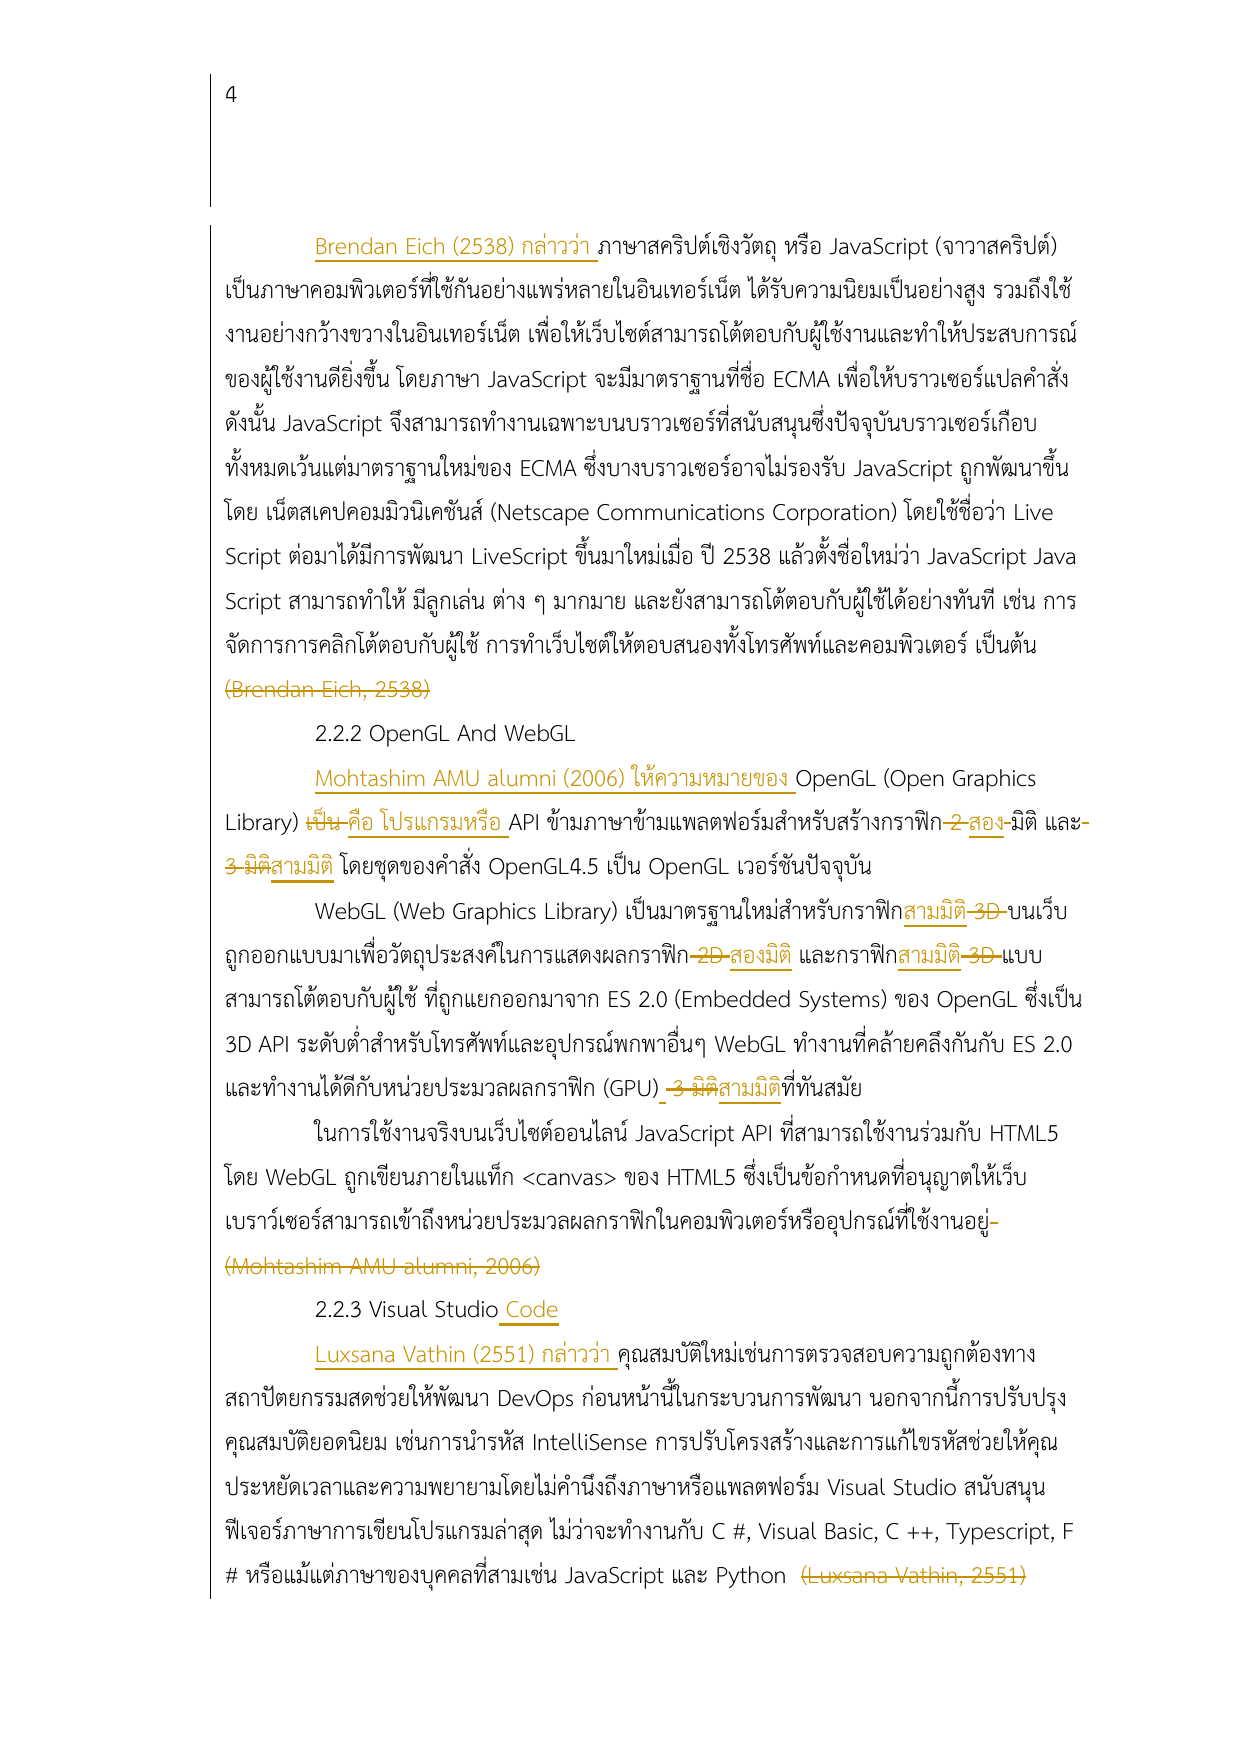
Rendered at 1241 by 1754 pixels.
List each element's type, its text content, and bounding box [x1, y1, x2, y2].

text ในการใช้งานจริงบนเว็บไซต์ออนไลน์ JavaScript API ที่สามารถใช้งานร่วมกับ HTML5 โดย WebGL ถูกเขียนภายในแท็ก <canvas> ของ HTML5 ซึ่งเป็นข้อกำหนดที่อนุญาตให้เว็บเบราว์เซอร์สามารถเข้าถึงหน่วยประมวลผลกราฟิกในคอมพิวเตอร์หรืออุปกรณ์ที่ใช้งานอยู่ [225, 1112, 1090, 1289]
text ภาษาสคริปต์เชิงวัตถุ หรือ JavaScript (จาวาสคริปต์) เป็นภาษาคอมพิวเตอร์ที่ใช้กันอย่างแพร่หลายในอินเทอร์เน็ต ได้รับความนิยมเป็นอย่างสูง รวมถึงใช้งานอย่างกว้างขวางในอินเทอร์เน็ต เพื่อให้เว็บไซต์สามารถโต้ตอบกับผู้ใช้งานและทำให้ประสบการณ์ของผู้ใช้งานดียิ่งขึ้น โดยภาษา JavaScript จะมีมาตราฐานที่ชื่อ ECMA เพื่อให้บราวเซอร์แปลคำสั่ง ดังนั้น JavaScript จึงสามารถทำงานเฉพาะบนบราวเซอร์ที่สนับสนุนซึ่งปัจจุบันบราวเซอร์เกือบทั้งหมดเว้นแต่มาตราฐานใหม่ของ ECMA ซึ่งบางบราวเซอร์อาจไม่รองรับ JavaScript ถูกพัฒนาขึ้นโดย เน็ตสเคปคอมมิวนิเคชันส์ (Netscape Communications Corporation) โดยใช้ชื่อว่า Live Script ต่อมาได้มีการพัฒนา LiveScript ขึ้นมาใหม่เมื่อ ปี 2538 แล้วตั้งชื่อใหม่ว่า JavaScript Java Script สามารถทำให้ มีลูกเล่น ต่าง ๆ มากมาย และยังสามารถโต้ตอบกับผู้ใช้ได้อย่างทันที เช่น การจัดการการคลิกโต้ตอบกับผู้ใช้ การทำเว็บไซต์ให้ตอบสนองทั้งโทรศัพท์และคอมพิวเตอร์ เป็นต้น [225, 225, 1090, 713]
subtitle 2.2.2 OpenGL And WebGL [225, 713, 1090, 757]
text OpenGL (Open Graphics Library) API ข้ามภาษาข้ามแพลตฟอร์มสำหรับสร้างกราฟิกมิติ และ โดยชุดของคำสั่ง OpenGL4.5 เป็น OpenGL เวอร์ชันปัจจุบัน [225, 757, 1090, 890]
subtitle 2.2.3 Visual Studio [225, 1289, 1090, 1333]
text คุณสมบัติใหม่เช่นการตรวจสอบความถูกต้องทางสถาปัตยกรรมสดช่วยให้พัฒนา DevOps ก่อนหน้านี้ในกระบวนการพัฒนา นอกจากนี้การปรับปรุงคุณสมบัติยอดนิยม เช่นการนำรหัส IntelliSense การปรับโครงสร้างและการแก้ไขรหัสช่วยให้คุณประหยัดเวลาและความพยายามโดยไม่คำนึงถึงภาษาหรือแพลตฟอร์ม Visual Studio สนับสนุนฟีเจอร์ภาษาการเขียนโปรแกรมล่าสุด ไม่ว่าจะทำงานกับ C #, Visual Basic, C ++, Typescript, F # หรือแม้แต่ภาษาของบุคคลที่สามเช่น JavaScript และ Python [225, 1333, 1090, 1599]
text WebGL (Web Graphics Library) เป็นมาตรฐานใหม่สำหรับกราฟิกบนเว็บ ถูกออกแบบมาเพื่อวัตถุประสงค์ในการแสดงผลกราฟิก และกราฟิกแบบสามารถโต้ตอบกับผู้ใช้ ที่ถูกแยกออกมาจาก ES 2.0 (Embedded Systems) ของ OpenGL ซึ่งเป็น 3D API ระดับต่ำสำหรับโทรศัพท์และอุปกรณ์พกพาอื่นๆ WebGL ทำงานที่คล้ายคลึงกันกับ ES 2.0 และทำงานได้ดีกับหน่วยประมวลผลกราฟิก (GPU)ที่ทันสมัย [225, 890, 1090, 1112]
